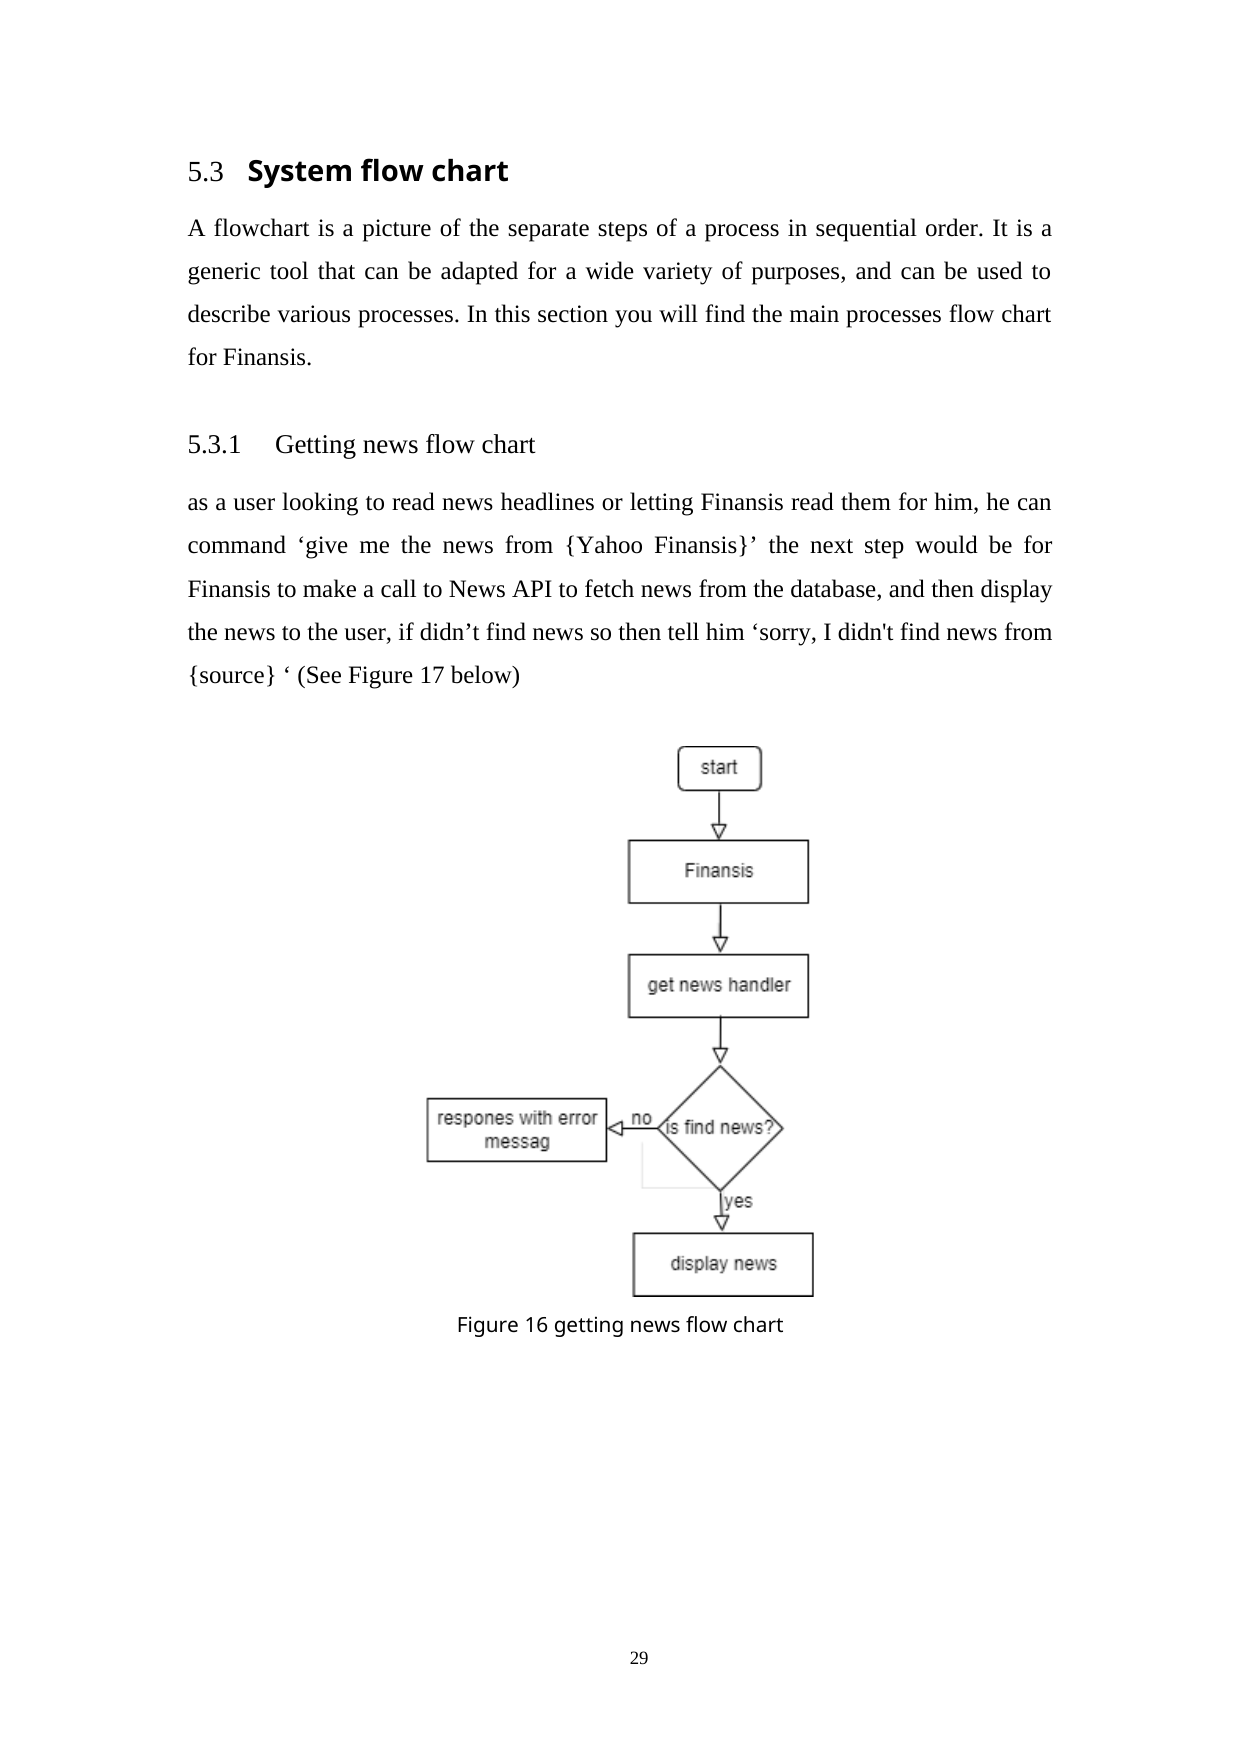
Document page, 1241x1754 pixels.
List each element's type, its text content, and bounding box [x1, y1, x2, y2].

subtitle Getting news flow chart [187, 428, 1053, 459]
text Figure 16 getting news flow chart [187, 1311, 1053, 1339]
text A flowchart is a picture of the separate steps of a process in sequential order. It is a generic tool that can be adapted for a wide variety of purposes, and can be used to describe various processes. In this section you will find the main processes flow chart for Finansis. [187, 213, 1053, 371]
picture [426, 746, 814, 1297]
text as a user looking to read news headlines or letting Finansis read them for him, he can command ‘give me the news from {Yahoo Finansis}’ the next step would be for Finansis to make a call to News API to fetch news from the database, and then display the news to the user, if didn’t find news so then tell him ‘sorry, I didn't find news from {source} ‘ (See Figure 17 below) [187, 487, 1053, 689]
subtitle System flow chart [187, 150, 1053, 190]
